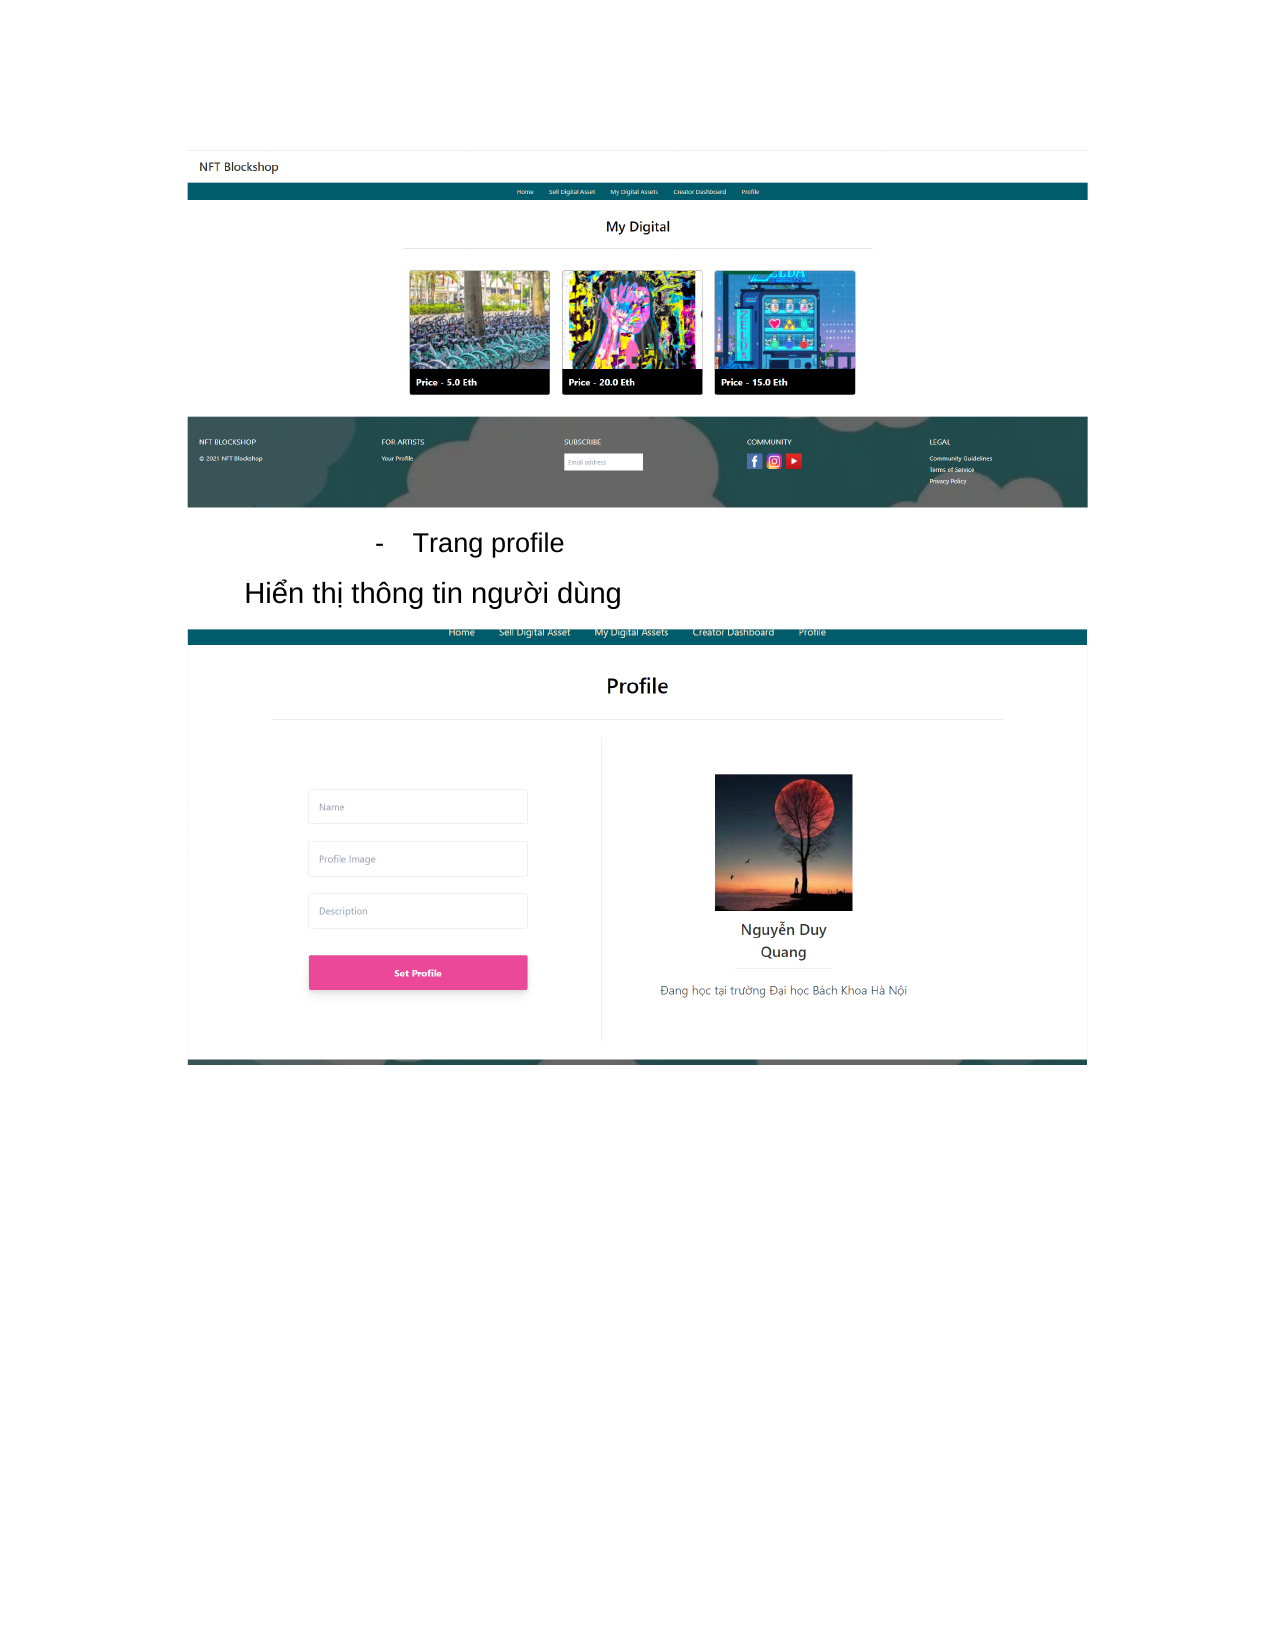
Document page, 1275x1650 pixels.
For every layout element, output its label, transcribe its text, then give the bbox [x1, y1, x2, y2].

subtitle Trang profile [375, 527, 1087, 558]
picture [187, 629, 1088, 1065]
text Hiển thị thông tin người dùng [187, 577, 1087, 610]
picture [187, 150, 1088, 509]
